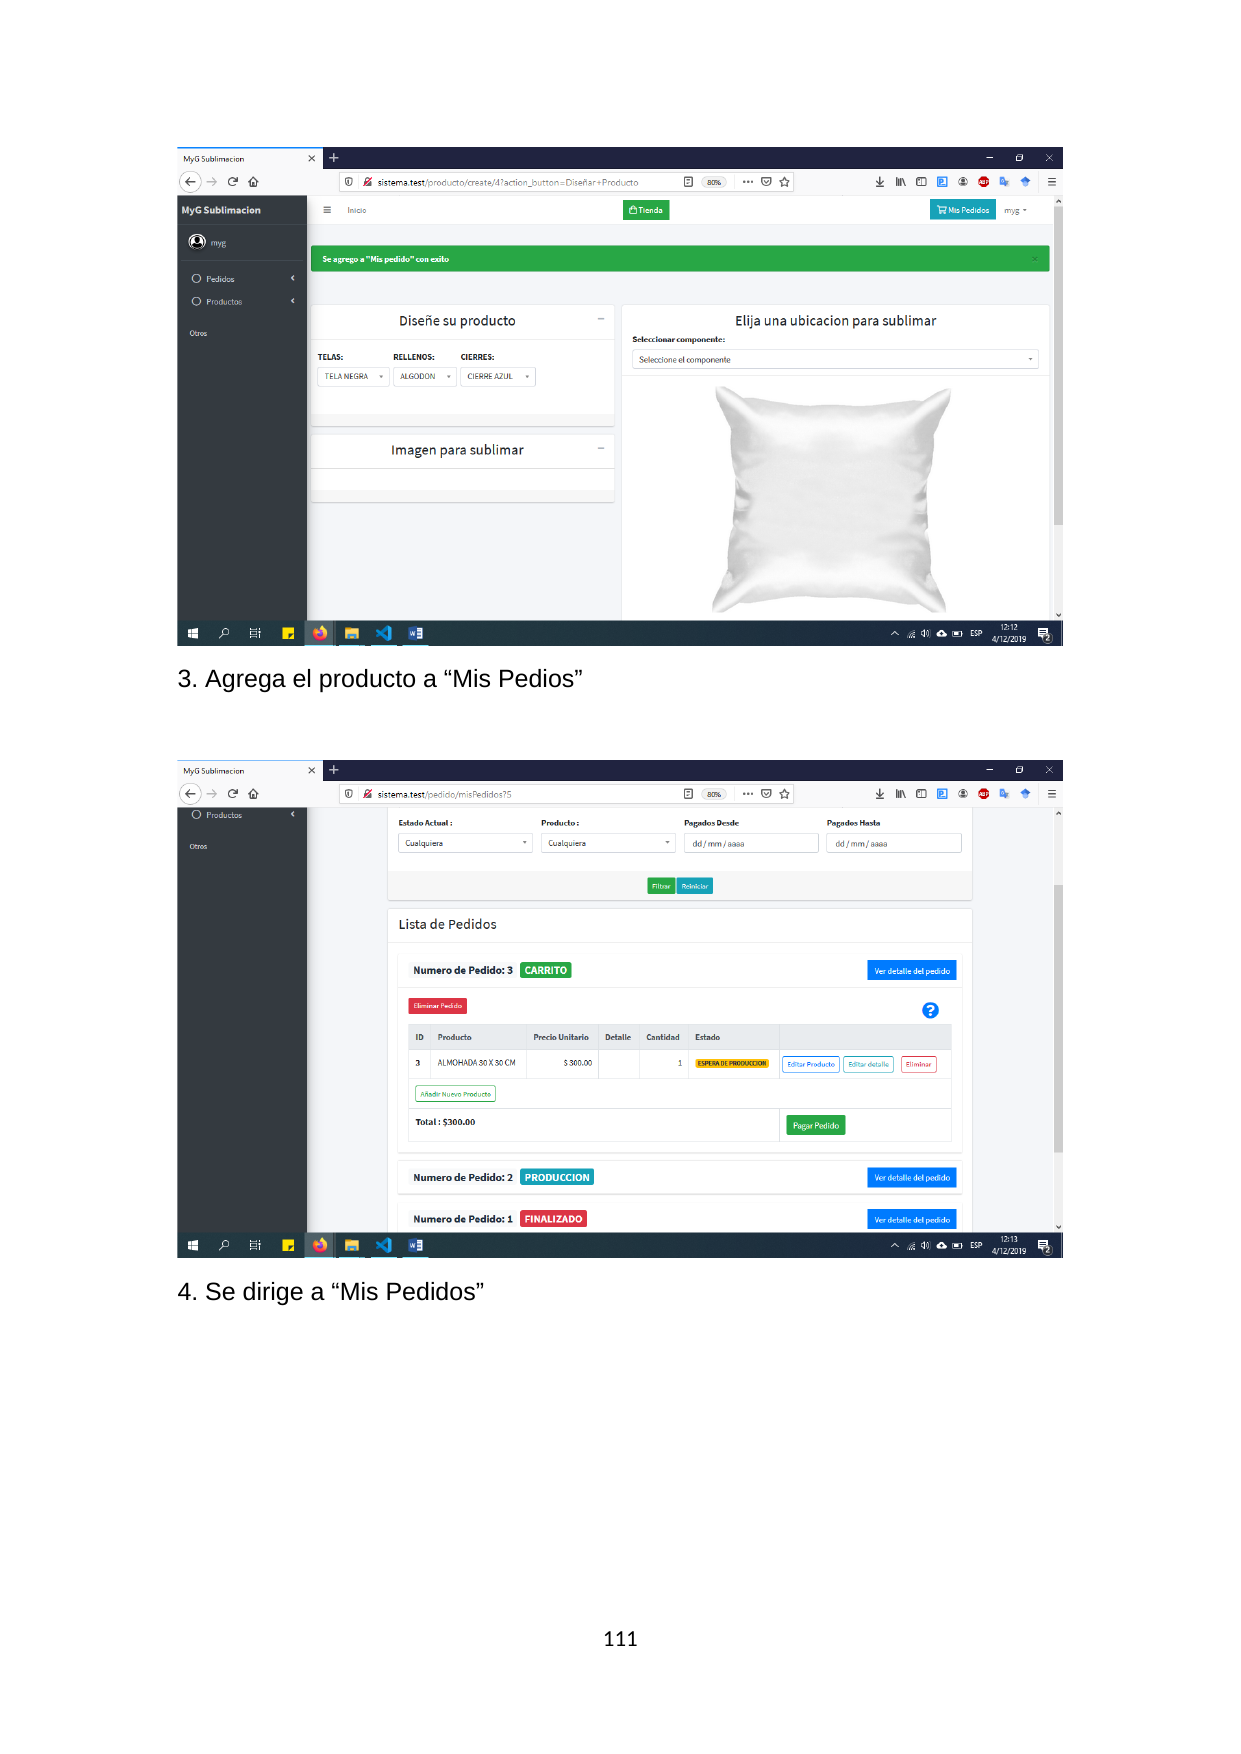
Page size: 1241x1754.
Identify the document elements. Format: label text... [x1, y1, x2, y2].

picture [177, 147, 1063, 646]
text 4. Se dirige a “Mis Pedidos” [177, 1277, 1063, 1306]
text 3. Agrega el producto a “Mis Pedios” [177, 664, 1063, 693]
picture [177, 760, 1063, 1258]
